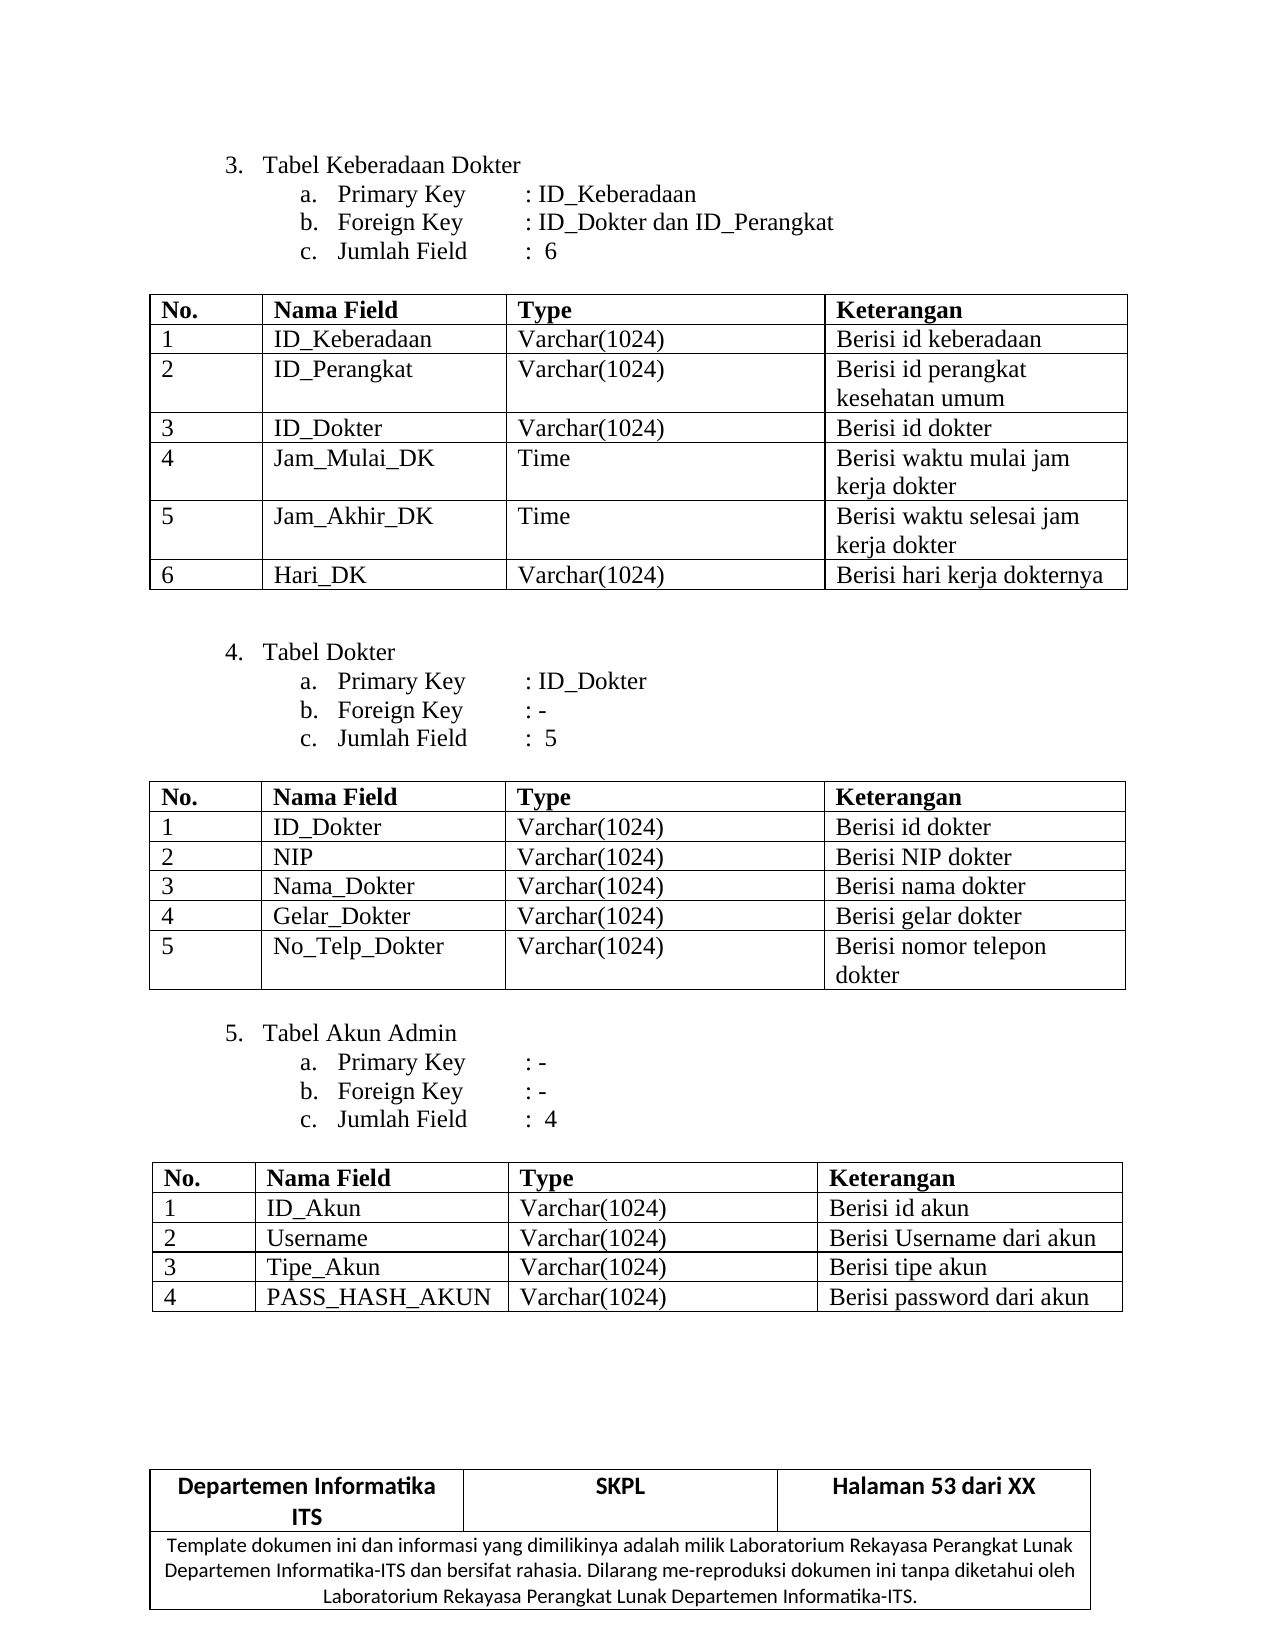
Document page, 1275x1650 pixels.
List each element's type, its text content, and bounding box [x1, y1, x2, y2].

table_cell 3 [153, 1253, 255, 1281]
list Jumlah Field : 4 [300, 1104, 1125, 1133]
table_cell NIP [262, 842, 505, 870]
table_header Keterangan [818, 1163, 1122, 1192]
table_cell Varchar(1024) [509, 1193, 817, 1222]
table_cell Berisi waktu mulai jam kerja dokter [826, 443, 1127, 500]
table_header Nama Field [263, 295, 506, 323]
table_cell Username [256, 1223, 508, 1251]
table_cell Varchar(1024) [509, 1253, 817, 1281]
table_header Type [507, 295, 824, 323]
table_cell Time [507, 443, 824, 500]
table_header Type [509, 1163, 817, 1192]
list Jumlah Field : 5 [300, 723, 1125, 752]
list Foreign Key : - [300, 1076, 1125, 1104]
table_cell Varchar(1024) [507, 413, 824, 442]
table_cell Varchar(1024) [507, 354, 824, 412]
table_cell 1 [153, 1193, 255, 1222]
table_cell Tipe_Akun [256, 1253, 508, 1281]
table_cell Varchar(1024) [507, 325, 824, 353]
list Tabel Dokter [225, 637, 1125, 666]
table_cell Berisi id dokter [825, 812, 1125, 841]
table_cell Berisi nama dokter [825, 871, 1125, 900]
table_cell Hari_DK [263, 560, 506, 588]
table_header Nama Field [262, 782, 505, 811]
table_cell Berisi id dokter [826, 413, 1127, 442]
table_cell Berisi waktu selesai jam kerja dokter [826, 501, 1127, 559]
table_cell Berisi tipe akun [818, 1253, 1122, 1281]
table_cell Varchar(1024) [506, 842, 824, 870]
table_header No. [153, 1163, 255, 1192]
table_cell Jam_Akhir_DK [263, 501, 506, 559]
list Primary Key : - [300, 1047, 1125, 1076]
table_cell 4 [151, 443, 262, 500]
table_cell 2 [153, 1223, 255, 1251]
table_cell Berisi Username dari akun [818, 1223, 1122, 1251]
table_header No. [151, 295, 262, 323]
table_cell ID_Akun [256, 1193, 508, 1222]
list Foreign Key : - [300, 695, 1125, 723]
table_cell Berisi id akun [818, 1193, 1122, 1222]
table_cell Berisi id keberadaan [826, 325, 1127, 353]
table_cell 2 [151, 354, 262, 412]
table_header Keterangan [825, 782, 1125, 811]
table_cell 5 [151, 501, 262, 559]
table_header Type [506, 782, 824, 811]
table_cell Gelar_Dokter [262, 901, 505, 930]
table_cell 2 [150, 842, 261, 870]
table_cell Varchar(1024) [507, 560, 824, 588]
table_cell Time [507, 501, 824, 559]
table_cell PASS_HASH_AKUN [256, 1282, 508, 1311]
list Primary Key : ID_Dokter [300, 666, 1125, 695]
list Tabel Akun Admin [225, 1018, 1125, 1047]
table_cell 6 [151, 560, 262, 588]
table_cell Varchar(1024) [509, 1223, 817, 1251]
table_cell Varchar(1024) [506, 871, 824, 900]
table_cell Varchar(1024) [506, 931, 824, 988]
table_cell Varchar(1024) [509, 1282, 817, 1311]
table_cell No_Telp_Dokter [262, 931, 505, 988]
table_cell 1 [150, 812, 261, 841]
table_cell Berisi hari kerja dokternya [826, 560, 1127, 588]
table_cell Nama_Dokter [262, 871, 505, 900]
table_cell ID_Keberadaan [263, 325, 506, 353]
table_cell Berisi nomor telepon dokter [825, 931, 1125, 988]
list Jumlah Field : 6 [300, 236, 1125, 265]
table_header Keterangan [826, 295, 1127, 323]
table_cell ID_Dokter [263, 413, 506, 442]
table_cell 4 [153, 1282, 255, 1311]
list Tabel Keberadaan Dokter [225, 150, 1125, 179]
table_cell Berisi id perangkat kesehatan umum [826, 354, 1127, 412]
table_header No. [150, 782, 261, 811]
list Primary Key : ID_Keberadaan [300, 179, 1125, 207]
table_cell 5 [150, 931, 261, 988]
table_cell 3 [151, 413, 262, 442]
table_header Nama Field [256, 1163, 508, 1192]
table_cell Varchar(1024) [506, 812, 824, 841]
table_cell 4 [150, 901, 261, 930]
table_cell Berisi NIP dokter [825, 842, 1125, 870]
table_cell ID_Perangkat [263, 354, 506, 412]
table_cell Berisi password dari akun [818, 1282, 1122, 1311]
table_cell Jam_Mulai_DK [263, 443, 506, 500]
table_cell Varchar(1024) [506, 901, 824, 930]
table_cell ID_Dokter [262, 812, 505, 841]
table_cell Berisi gelar dokter [825, 901, 1125, 930]
table_cell 1 [151, 325, 262, 353]
table_cell 3 [150, 871, 261, 900]
list Foreign Key : ID_Dokter dan ID_Perangkat [300, 207, 1125, 236]
